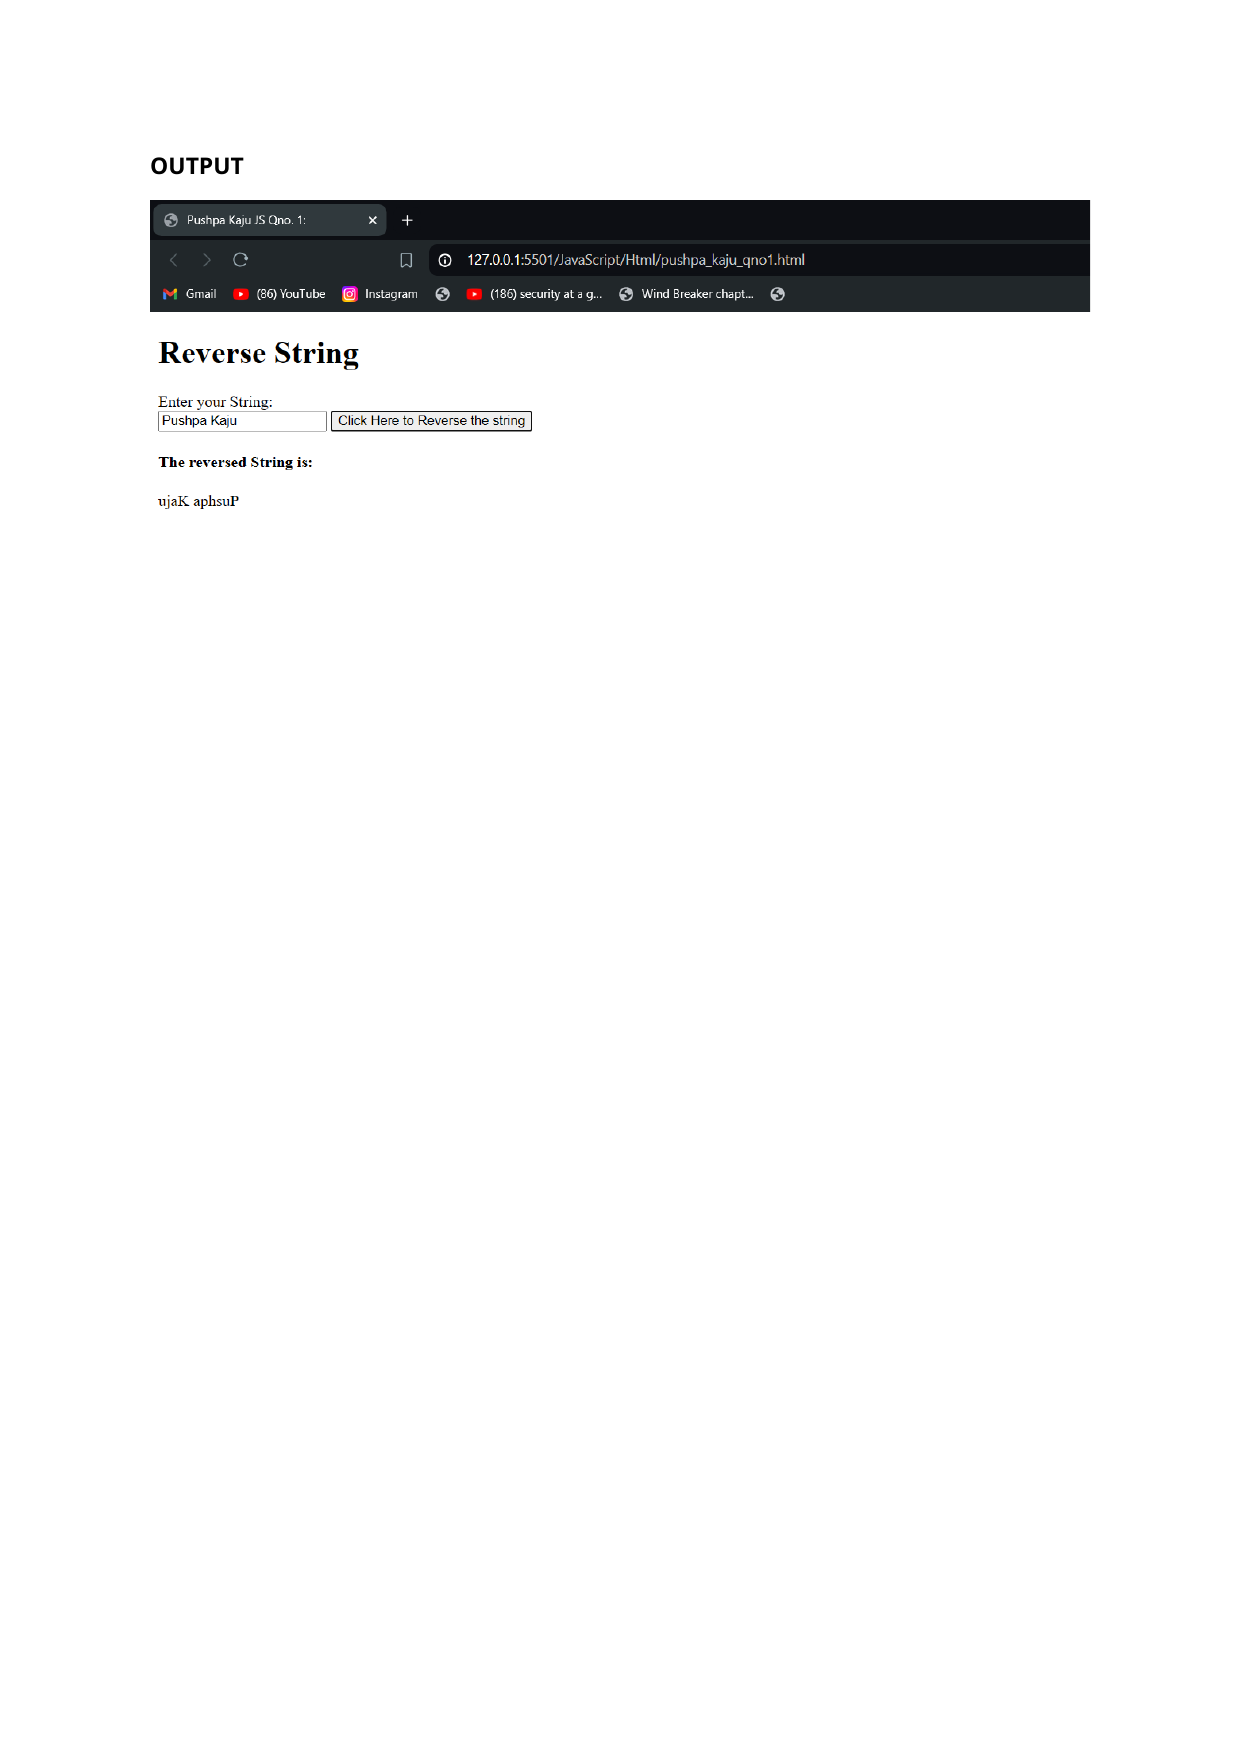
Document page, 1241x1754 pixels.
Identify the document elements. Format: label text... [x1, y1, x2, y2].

text OUTPUT [150, 150, 1090, 181]
picture [150, 200, 1091, 701]
